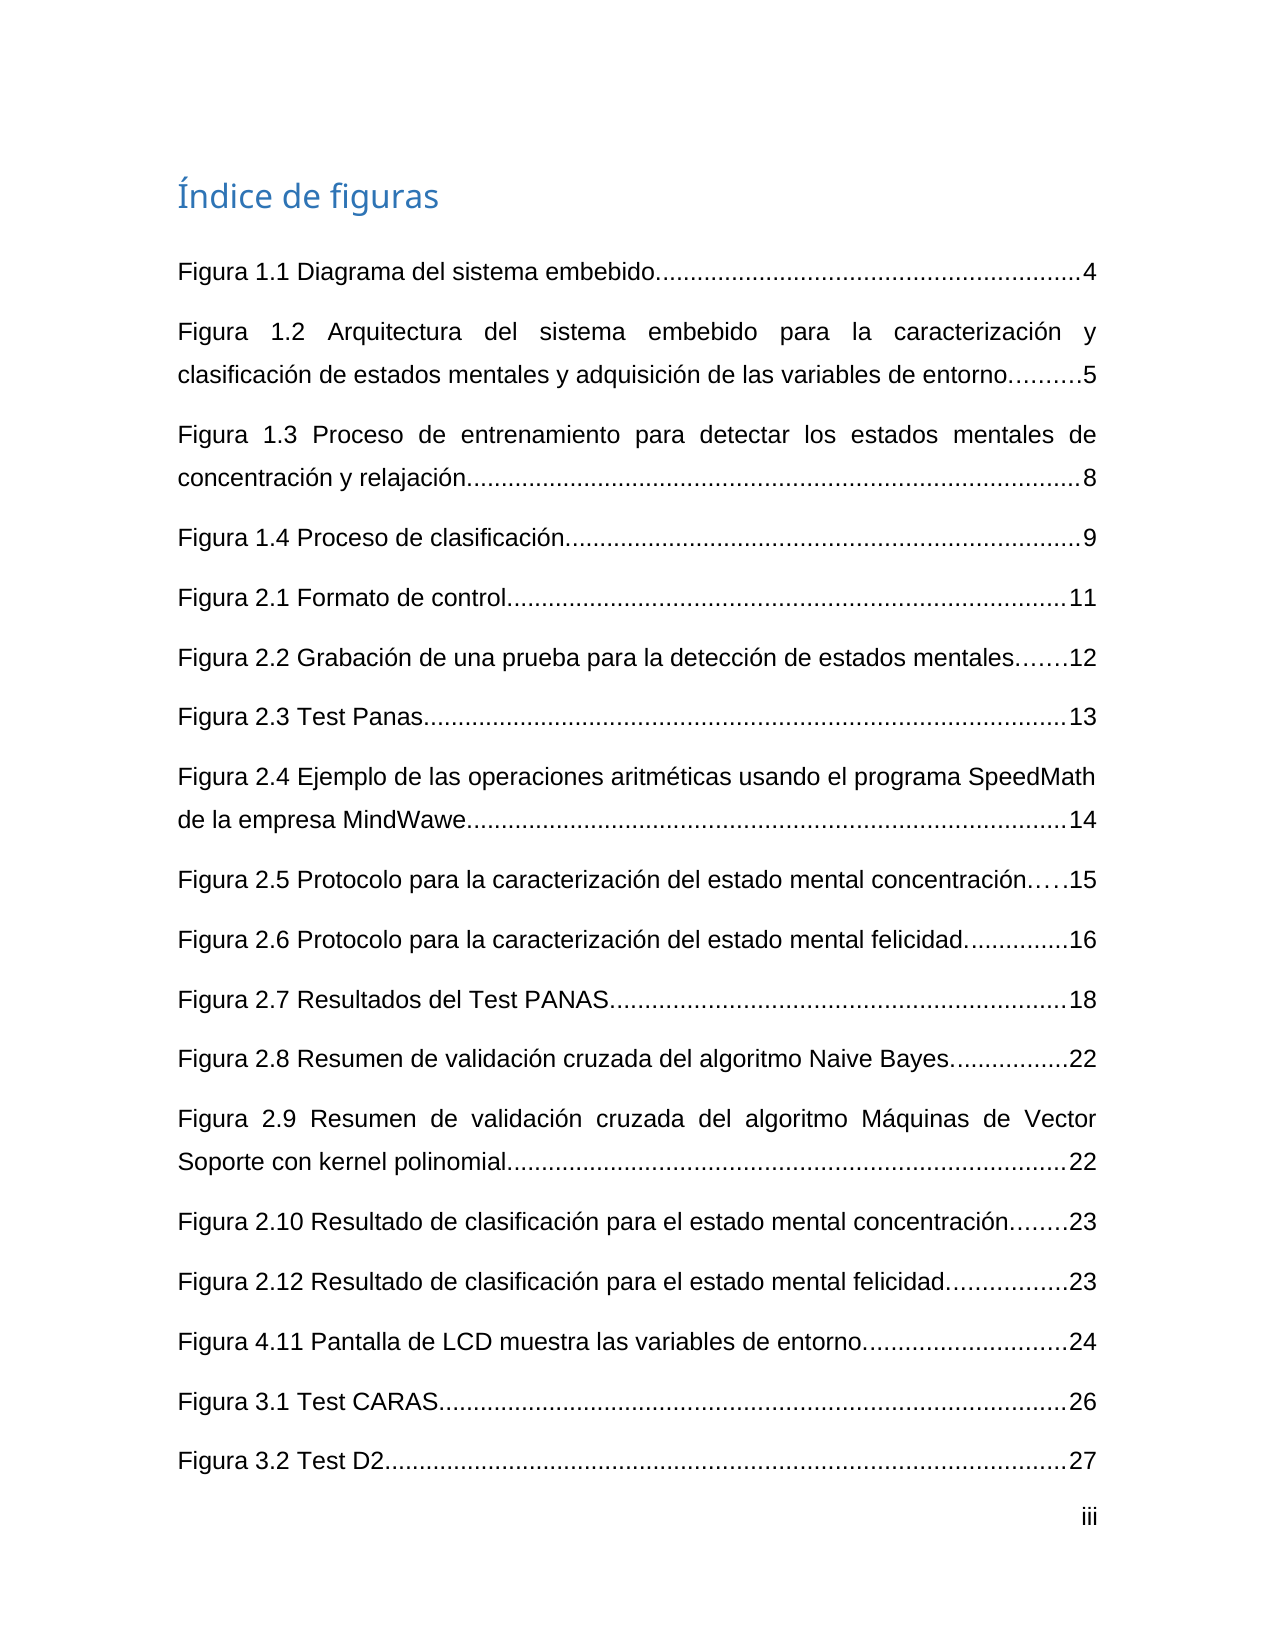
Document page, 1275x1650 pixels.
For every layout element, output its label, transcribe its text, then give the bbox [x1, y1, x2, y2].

text Figura 1.4 Proceso de clasificación. 9 [177, 523, 1098, 552]
text Figura 1.1 Diagrama del sistema embebido. 4 [177, 257, 1098, 286]
text Figura 1.3 Proceso de entrenamiento para detectar los estados mentales de concentración y relajación. 8 [177, 420, 1098, 492]
text Figura 2.2 Grabación de una prueba para la detección de estados mentales. 12 [177, 643, 1098, 671]
text Figura 2.5 Protocolo para la caracterización del estado mental concentración. 15 [177, 865, 1098, 894]
text Figura 2.8 Resumen de validación cruzada del algoritmo Naive Bayes. 22 [177, 1044, 1098, 1073]
subtitle Índice de figuras [177, 173, 1098, 218]
text Figura 2.9 Resumen de validación cruzada del algoritmo Máquinas de Vector Soporte con kernel polinomial. 22 [177, 1104, 1098, 1176]
text Figura 4.11 Pantalla de LCD muestra las variables de entorno. 24 [177, 1327, 1098, 1356]
text Figura 2.7 Resultados del Test PANAS. 18 [177, 985, 1098, 1013]
text Figura 2.4 Ejemplo de las operaciones aritméticas usando el programa SpeedMath de la empresa MindWawe. 14 [177, 762, 1098, 834]
text Figura 2.10 Resultado de clasificación para el estado mental concentración. 23 [177, 1207, 1098, 1236]
text Figura 2.1 Formato de control. 11 [177, 583, 1098, 612]
text Figura 3.2 Test D2. 27 [177, 1446, 1098, 1475]
text Figura 2.6 Protocolo para la caracterización del estado mental felicidad. 16 [177, 925, 1098, 954]
text Figura 1.2 Arquitectura del sistema embebido para la caracterización y clasificación de estados mentales y adquisición de las variables de entorno. 5 [177, 317, 1098, 389]
text Figura 2.12 Resultado de clasificación para el estado mental felicidad. 23 [177, 1267, 1098, 1296]
text Figura 2.3 Test Panas. 13 [177, 702, 1098, 731]
text Figura 3.1 Test CARAS. 26 [177, 1387, 1098, 1415]
